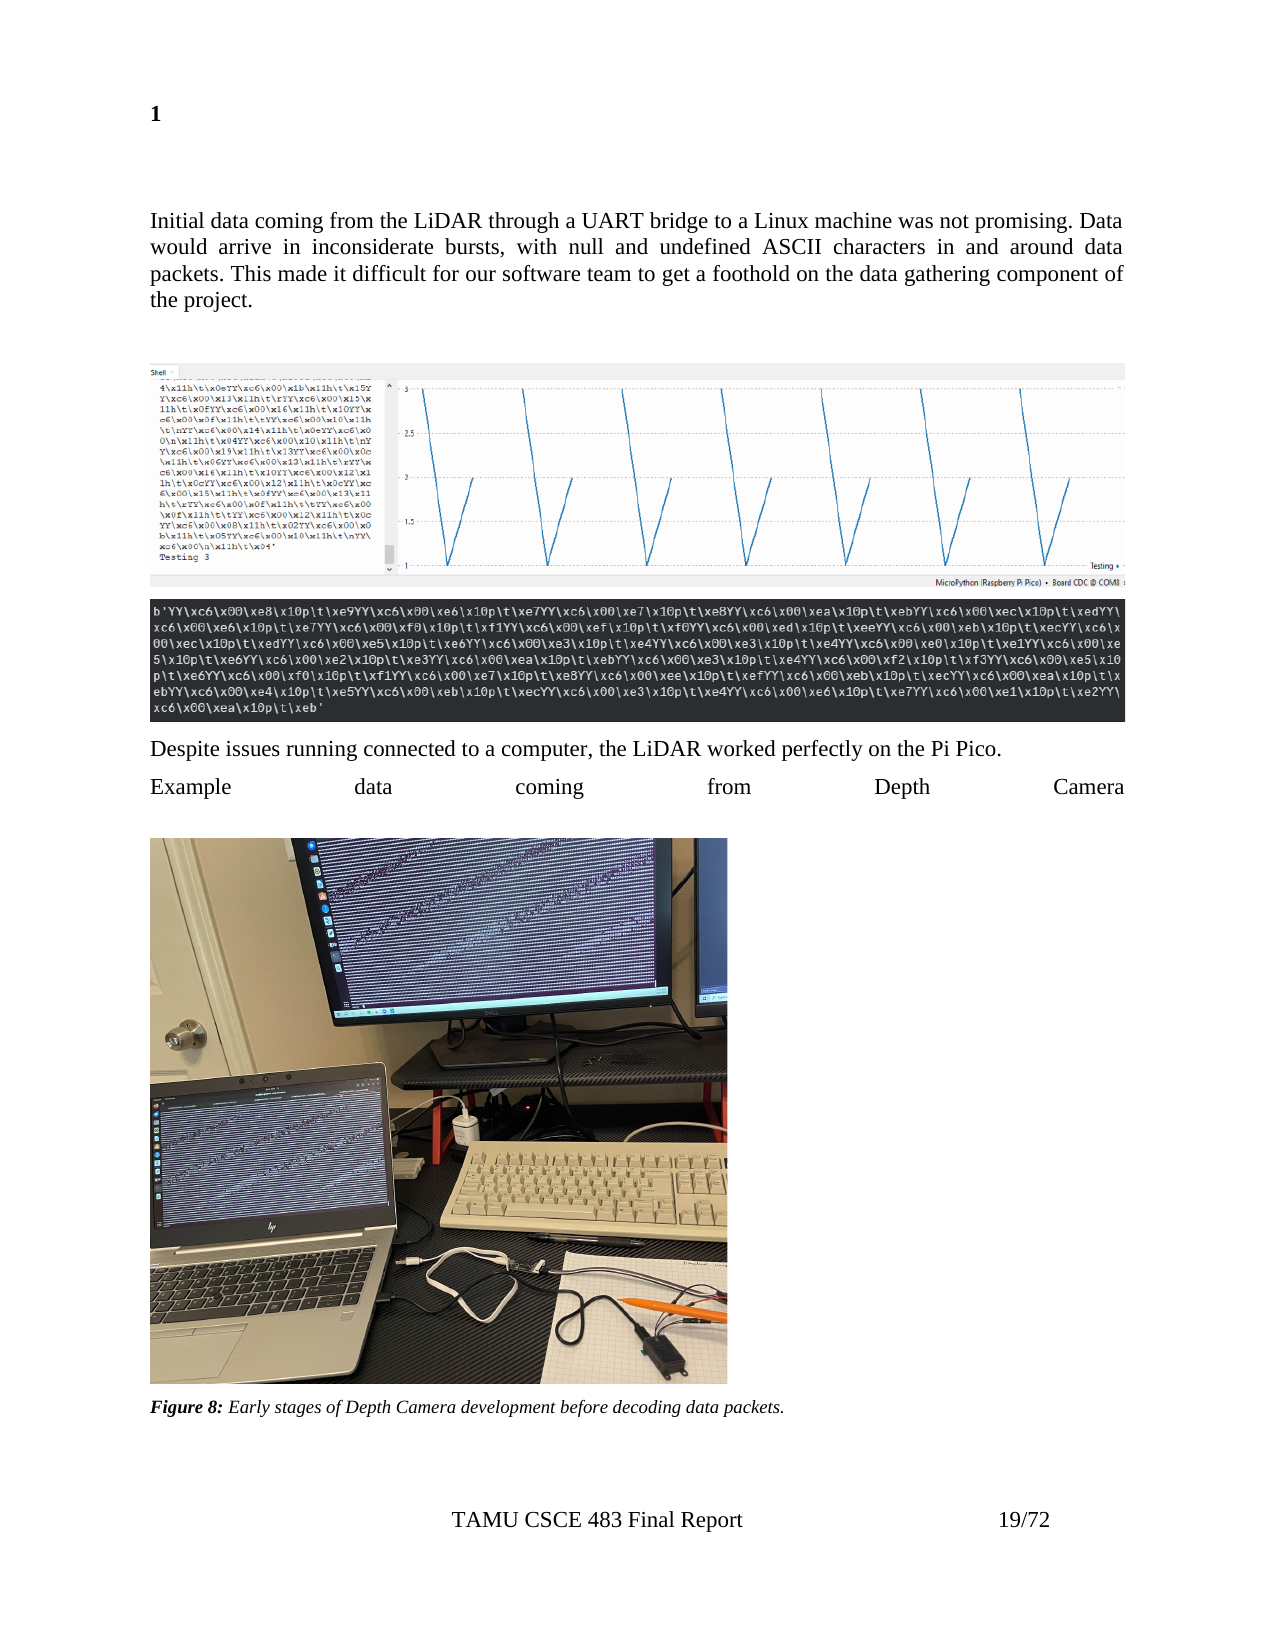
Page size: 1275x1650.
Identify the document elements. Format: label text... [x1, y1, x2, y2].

picture [150, 838, 728, 1384]
picture [150, 599, 1125, 722]
text Despite issues running connected to a computer, the LiDAR worked perfectly on the Pi Pico. [150, 734, 1125, 761]
text Initial data coming from the LiDAR through a UART bridge to a Linux machine was not promising. Data would arrive in inconsiderate bursts, with null and undefined ASCII characters in and around data packets. This made it difficult for our software team to get a foothold on the data gathering component of the project. [150, 207, 1125, 312]
text Example data coming from Depth Camera [150, 773, 1125, 826]
text Figure 8: Early stages of Depth Camera development before decoding data packets. [150, 1396, 1125, 1417]
picture [150, 363, 1125, 587]
